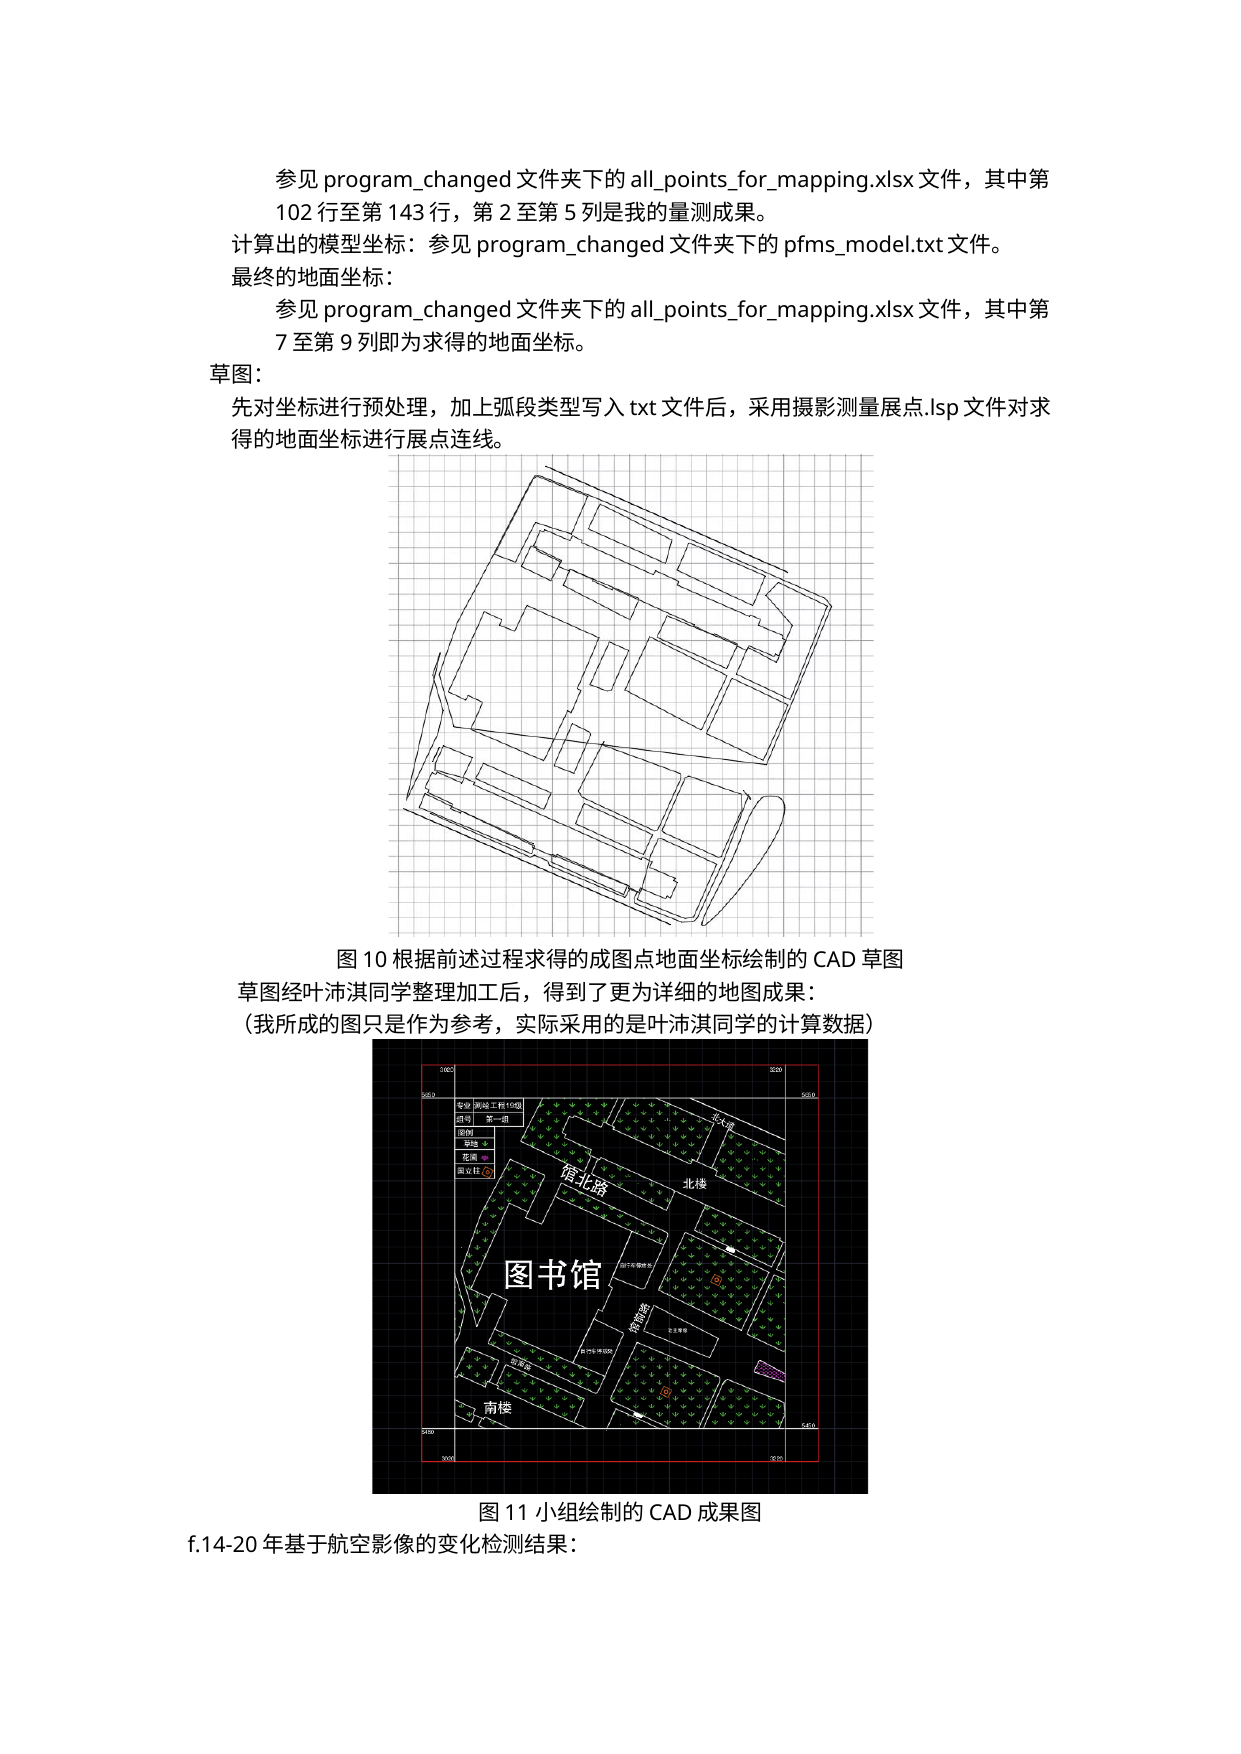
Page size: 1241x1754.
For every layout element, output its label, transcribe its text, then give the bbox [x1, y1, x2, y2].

text f.14-20年基于航空影像的变化检测结果： [187, 1527, 1053, 1559]
text 参见program_changed文件夹下的all_points_for_mapping.xlsx文件，其中第7至第9列即为求得的地面坐标。 [275, 292, 1053, 357]
text 最终的地面坐标： [231, 259, 1053, 292]
text 草图经叶沛淇同学整理加工后，得到了更为详细的地图成果： [187, 974, 1053, 1007]
text （我所成的图只是作为参考，实际采用的是叶沛淇同学的计算数据） [187, 1007, 1053, 1039]
text 先对坐标进行预处理，加上弧段类型写入txt文件后，采用摄影测量展点.lsp文件对求得的地面坐标进行展点连线。 [231, 389, 1053, 454]
text 图11 小组绘制的CAD成果图 [187, 1494, 1053, 1527]
picture [372, 1039, 869, 1494]
picture [388, 454, 874, 937]
text 计算出的模型坐标：参见program_changed文件夹下的pfms_model.txt文件。 [187, 227, 1053, 259]
text 草图： [187, 357, 1053, 389]
text 参见program_changed文件夹下的all_points_for_mapping.xlsx文件，其中第102行至第143行，第2至第5列是我的量测成果。 [275, 162, 1053, 227]
text 图10 根据前述过程求得的成图点地面坐标绘制的CAD草图 [187, 942, 1053, 974]
